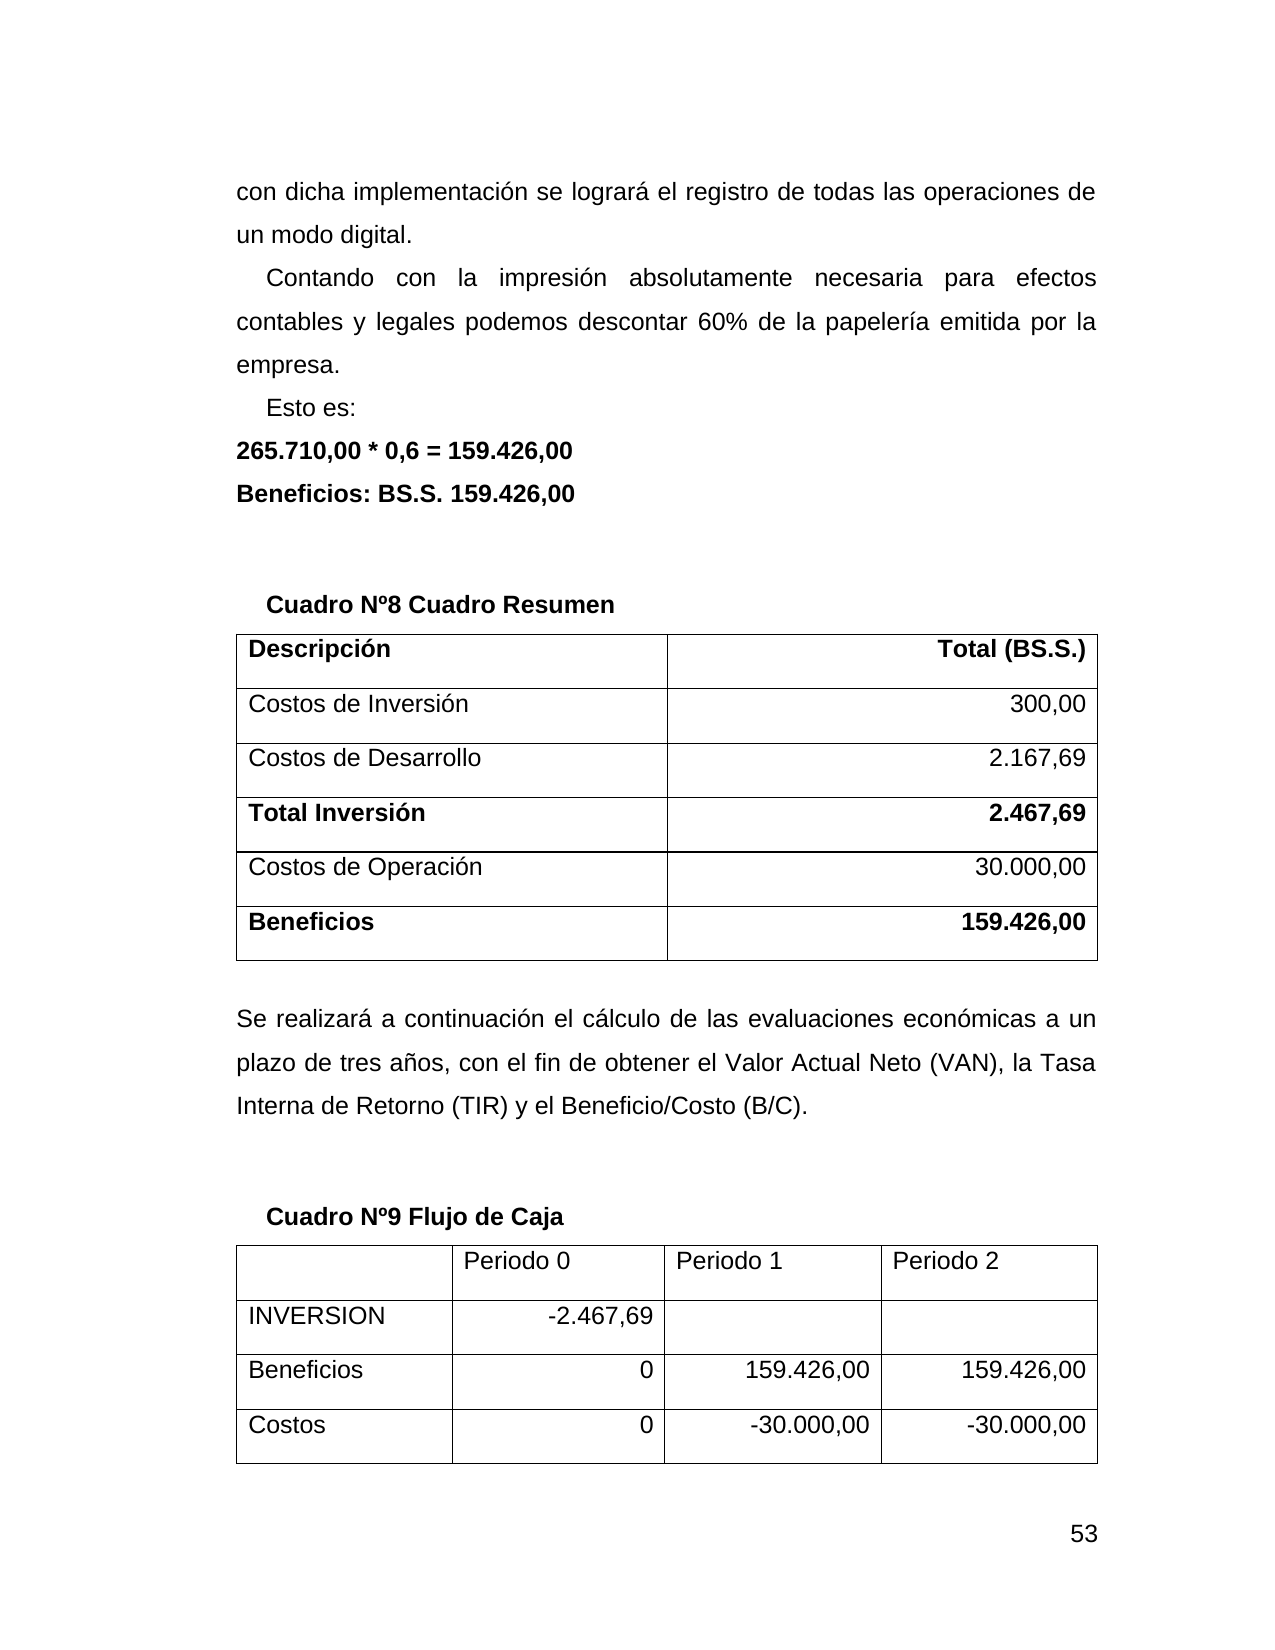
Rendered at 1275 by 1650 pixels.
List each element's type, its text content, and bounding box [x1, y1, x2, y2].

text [236, 177, 1098, 249]
subtitle Cuadro Nº9 Flujo de Caja [236, 1202, 1098, 1231]
table_cell Costos Operativos [237, 1410, 452, 1463]
table_header [237, 1246, 452, 1299]
table_cell -30.000,00 [882, 1410, 1097, 1463]
table_cell 159.426,00 [882, 1355, 1097, 1408]
table_cell Costos de Operación [237, 853, 667, 906]
table_cell 0 [453, 1355, 664, 1408]
table_header Periodo 0 [453, 1246, 664, 1299]
table_cell Beneficios [237, 907, 667, 960]
text 265.710,00 * 0,6 = 159.426,00 [236, 436, 1098, 465]
table_cell 159.426,00 [665, 1355, 881, 1408]
table_cell 300,00 [668, 689, 1097, 742]
table_cell [665, 1301, 881, 1354]
table_header Periodo 1 [665, 1246, 881, 1299]
text Se realizará a continuación el cálculo de las evaluaciones económicas a un plazo de tres años, con el fin de obtener el Valor Actual Neto (VAN), la Tasa Interna de Retorno (TIR) y el Beneficio/Costo (B/C). [236, 1004, 1098, 1119]
text Beneficios: BS.S. 159.426,00 [236, 479, 1098, 508]
table_cell 2.167,69 [668, 744, 1097, 797]
table_cell Costos de Desarrollo [237, 744, 667, 797]
table_header Descripción [237, 635, 667, 688]
table_cell -30.000,00 [665, 1410, 881, 1463]
text Esto es: [236, 393, 1098, 422]
table_cell 159.426,00 [668, 907, 1097, 960]
table_cell Total Inversión [237, 798, 667, 851]
table_cell 0 [453, 1410, 664, 1463]
subtitle Cuadro Nº8 Cuadro Resumen [236, 590, 1098, 619]
table_cell 2.467,69 [668, 798, 1097, 851]
table_cell -2.467,69 [453, 1301, 664, 1354]
table_header Total (BS.S.) [668, 635, 1097, 688]
text Contando con la impresión absolutamente necesaria para efectos contables y legales podemos descontar 60% de la papelería emitida por la empresa. [236, 263, 1098, 378]
table_cell [882, 1301, 1097, 1354]
table_header Periodo 2 [882, 1246, 1097, 1299]
table_cell INVERSION [237, 1301, 452, 1354]
table_cell 30.000,00 [668, 853, 1097, 906]
table_cell Beneficios [237, 1355, 452, 1408]
table_cell Costos de Inversión [237, 689, 667, 742]
